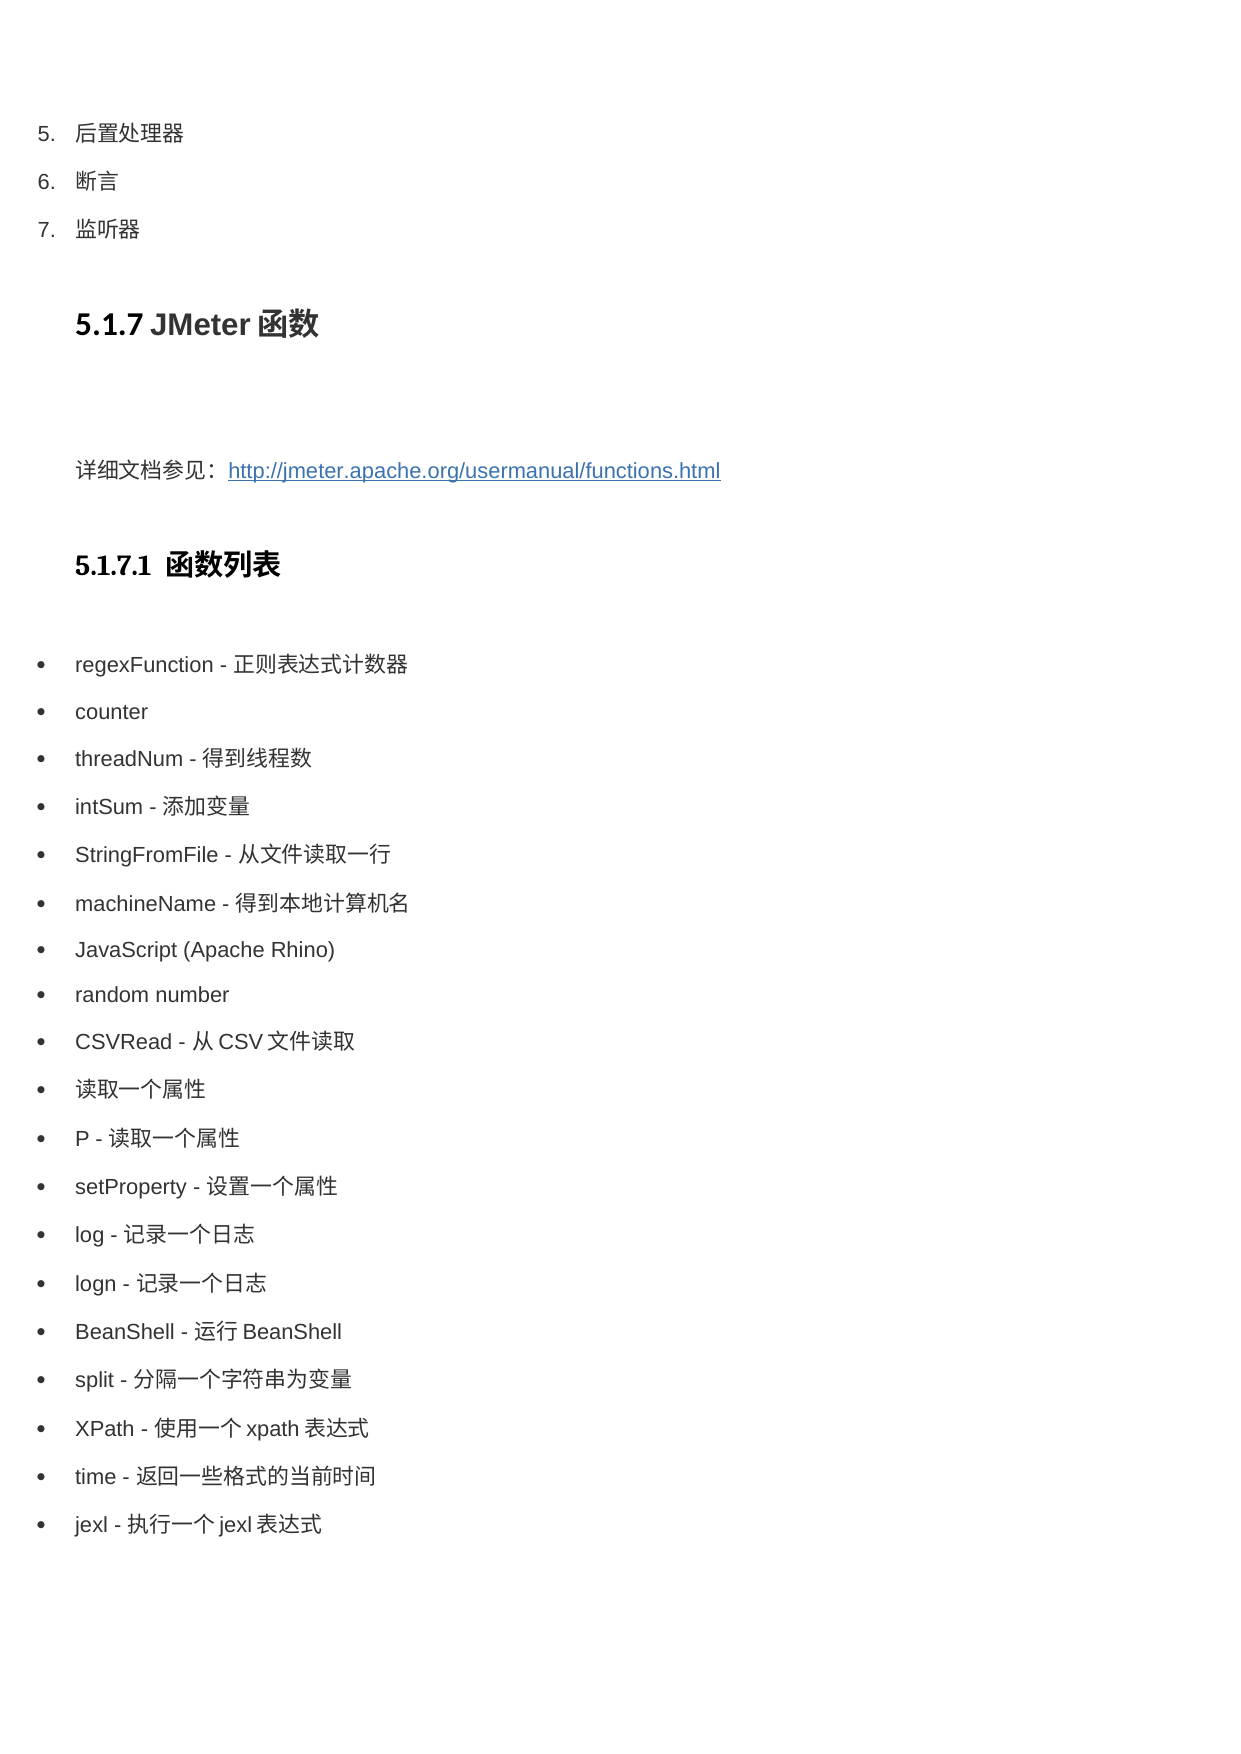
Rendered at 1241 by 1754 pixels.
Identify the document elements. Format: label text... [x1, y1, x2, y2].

list counter [37, 695, 1165, 727]
list jexl - 执行一个jexl表达式 [37, 1507, 1165, 1539]
list 读取一个属性 [37, 1072, 1165, 1104]
list CSVRead - 从CSV文件读取 [37, 1024, 1165, 1056]
list split - 分隔一个字符串为变量 [37, 1362, 1165, 1394]
list 后置处理器 [37, 115, 1165, 148]
list logn - 记录一个日志 [37, 1265, 1165, 1298]
list StringFromFile - 从文件读取一行 [37, 837, 1165, 869]
list random number [37, 978, 1165, 1011]
subtitle 函数列表 [75, 530, 1165, 595]
list intSum - 添加变量 [37, 788, 1165, 821]
list 监听器 [37, 212, 1165, 244]
list threadNum - 得到线程数 [37, 740, 1165, 773]
list machineName - 得到本地计算机名 [37, 885, 1165, 918]
list time - 返回一些格式的当前时间 [37, 1459, 1165, 1491]
subtitle JMeter函数 [75, 289, 1165, 354]
text 详细文档参见：http://jmeter.apache.org/usermanual/functions.html [75, 404, 1165, 485]
list setProperty - 设置一个属性 [37, 1169, 1165, 1201]
list 断言 [37, 163, 1165, 196]
list log - 记录一个日志 [37, 1217, 1165, 1249]
list regexFunction - 正则表达式计数器 [37, 647, 1165, 679]
list BeanShell - 运行BeanShell [37, 1314, 1165, 1346]
list P - 读取一个属性 [37, 1120, 1165, 1153]
list XPath - 使用一个xpath表达式 [37, 1410, 1165, 1443]
list JavaScript (Apache Rhino) [37, 933, 1165, 966]
